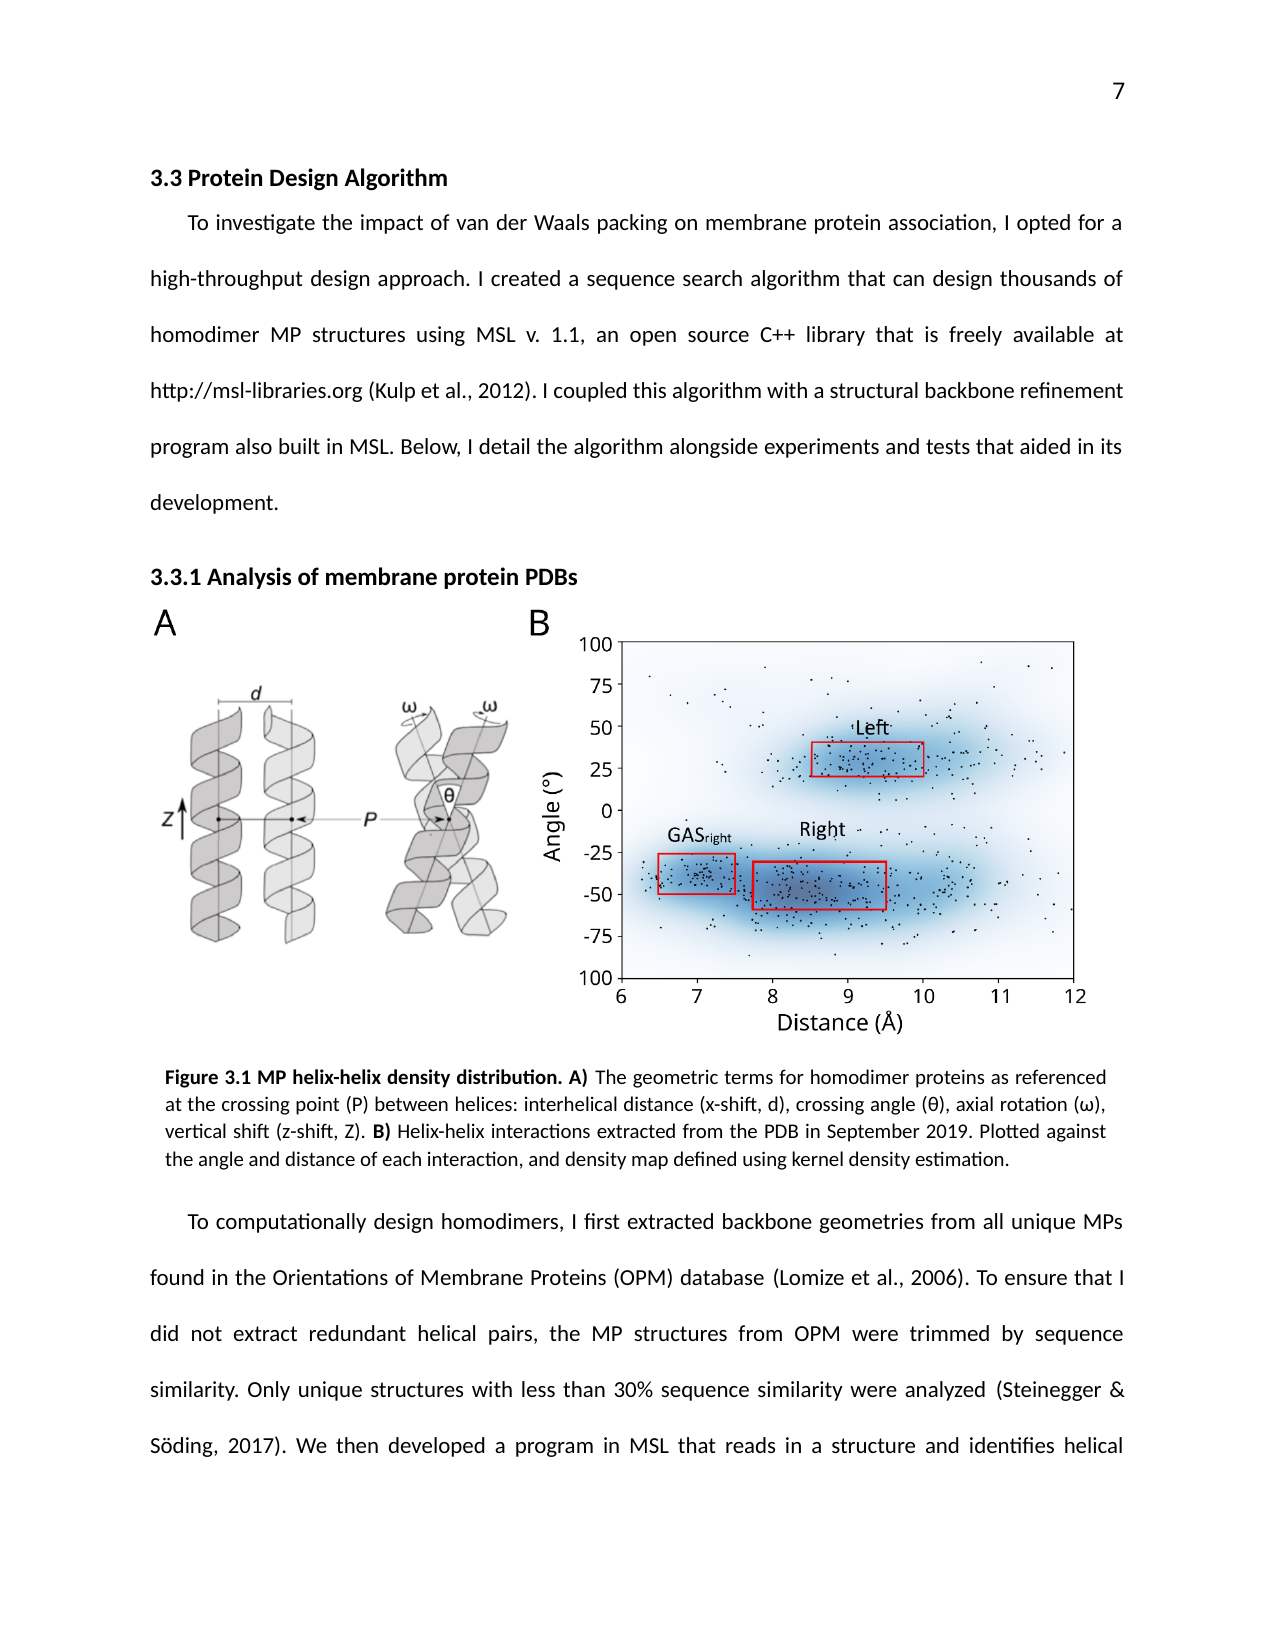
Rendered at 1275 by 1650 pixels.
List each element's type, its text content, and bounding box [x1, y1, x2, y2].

text 3.3.1 Analysis of membrane protein PDBs [150, 561, 1125, 591]
text 3.3 Protein Design Algorithm [150, 162, 1125, 193]
text To investigate the impact of van der Waals packing on membrane protein association, I opted for a high-throughput design approach. I created a sequence search algorithm that can design thousands of homodimer MP structures using MSL v. 1.1, an open source C++ library that is freely available at http://msl-libraries.org (Kulp et al., 2012). I coupled this algorithm with a structural backbone refinement program also built in MSL. Below, I detail the algorithm alongside experiments and tests that aided in its development. [150, 208, 1125, 516]
picture [150, 601, 1125, 1050]
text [150, 1050, 1125, 1459]
